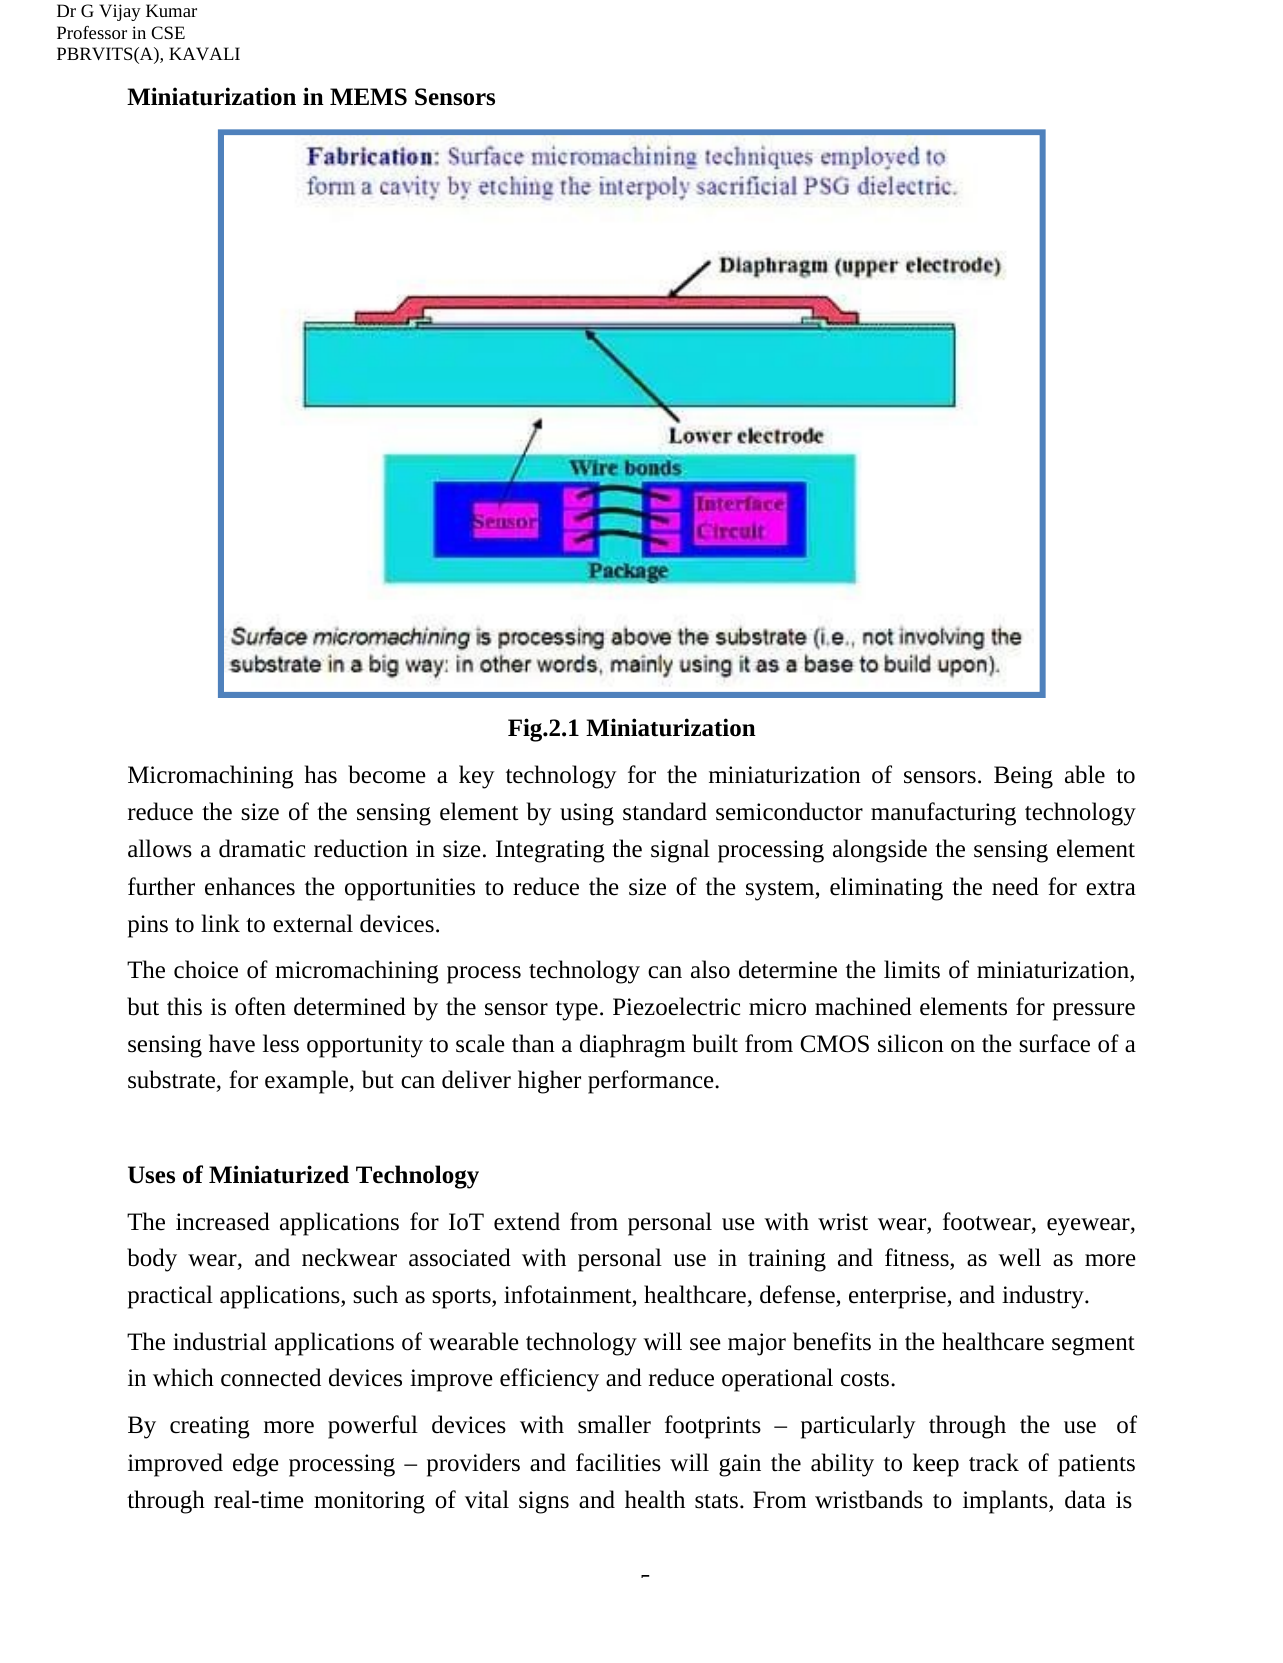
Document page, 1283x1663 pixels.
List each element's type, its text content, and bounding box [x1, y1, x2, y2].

text By creating more powerful devices with smaller footprints – particularly through the use of improved edge processing – providers and facilities will gain the ability to keep track of patients through real-time monitoring of vital signs and health stats. From wristbands to implants, data is [127, 1411, 1138, 1514]
subtitle Miniaturization in MEMS Sensors [127, 82, 1272, 111]
text The choice of micromachining process technology can also determine the limits of miniaturization, but this is often determined by the sensor type. Piezoelectric micro machined elements for pressure sensing have less opportunity to scale than a diaphragm built from CMOS silicon on the surface of a substrate, for example, but can deliver higher performance. [127, 955, 1137, 1094]
subtitle Uses of Miniaturized Technology [127, 1160, 1272, 1188]
text The industrial applications of wearable technology will see major benefits in the healthcare segment in which connected devices improve efficiency and reduce operational costs. [127, 1327, 1136, 1392]
picture [224, 136, 1034, 689]
text The increased applications for IoT extend from personal use with wrist wear, footwear, eyewear, body wear, and neckwear associated with personal use in training and fitness, as well as more practical applications, such as sports, infotainment, healthcare, defense, enterprise, and industry. [127, 1207, 1137, 1309]
text Micromachining has become a key technology for the miniaturization of sensors. Being able to reduce the size of the sensing element by using standard semiconductor manufacturing technology allows a dramatic reduction in size. Integrating the signal processing alongside the sensing element further enhances the opportunities to reduce the size of the system, eliminating the need for extra pins to link to external devices. [127, 760, 1137, 938]
text Fig.2.1 Miniaturization [508, 140, 1272, 741]
